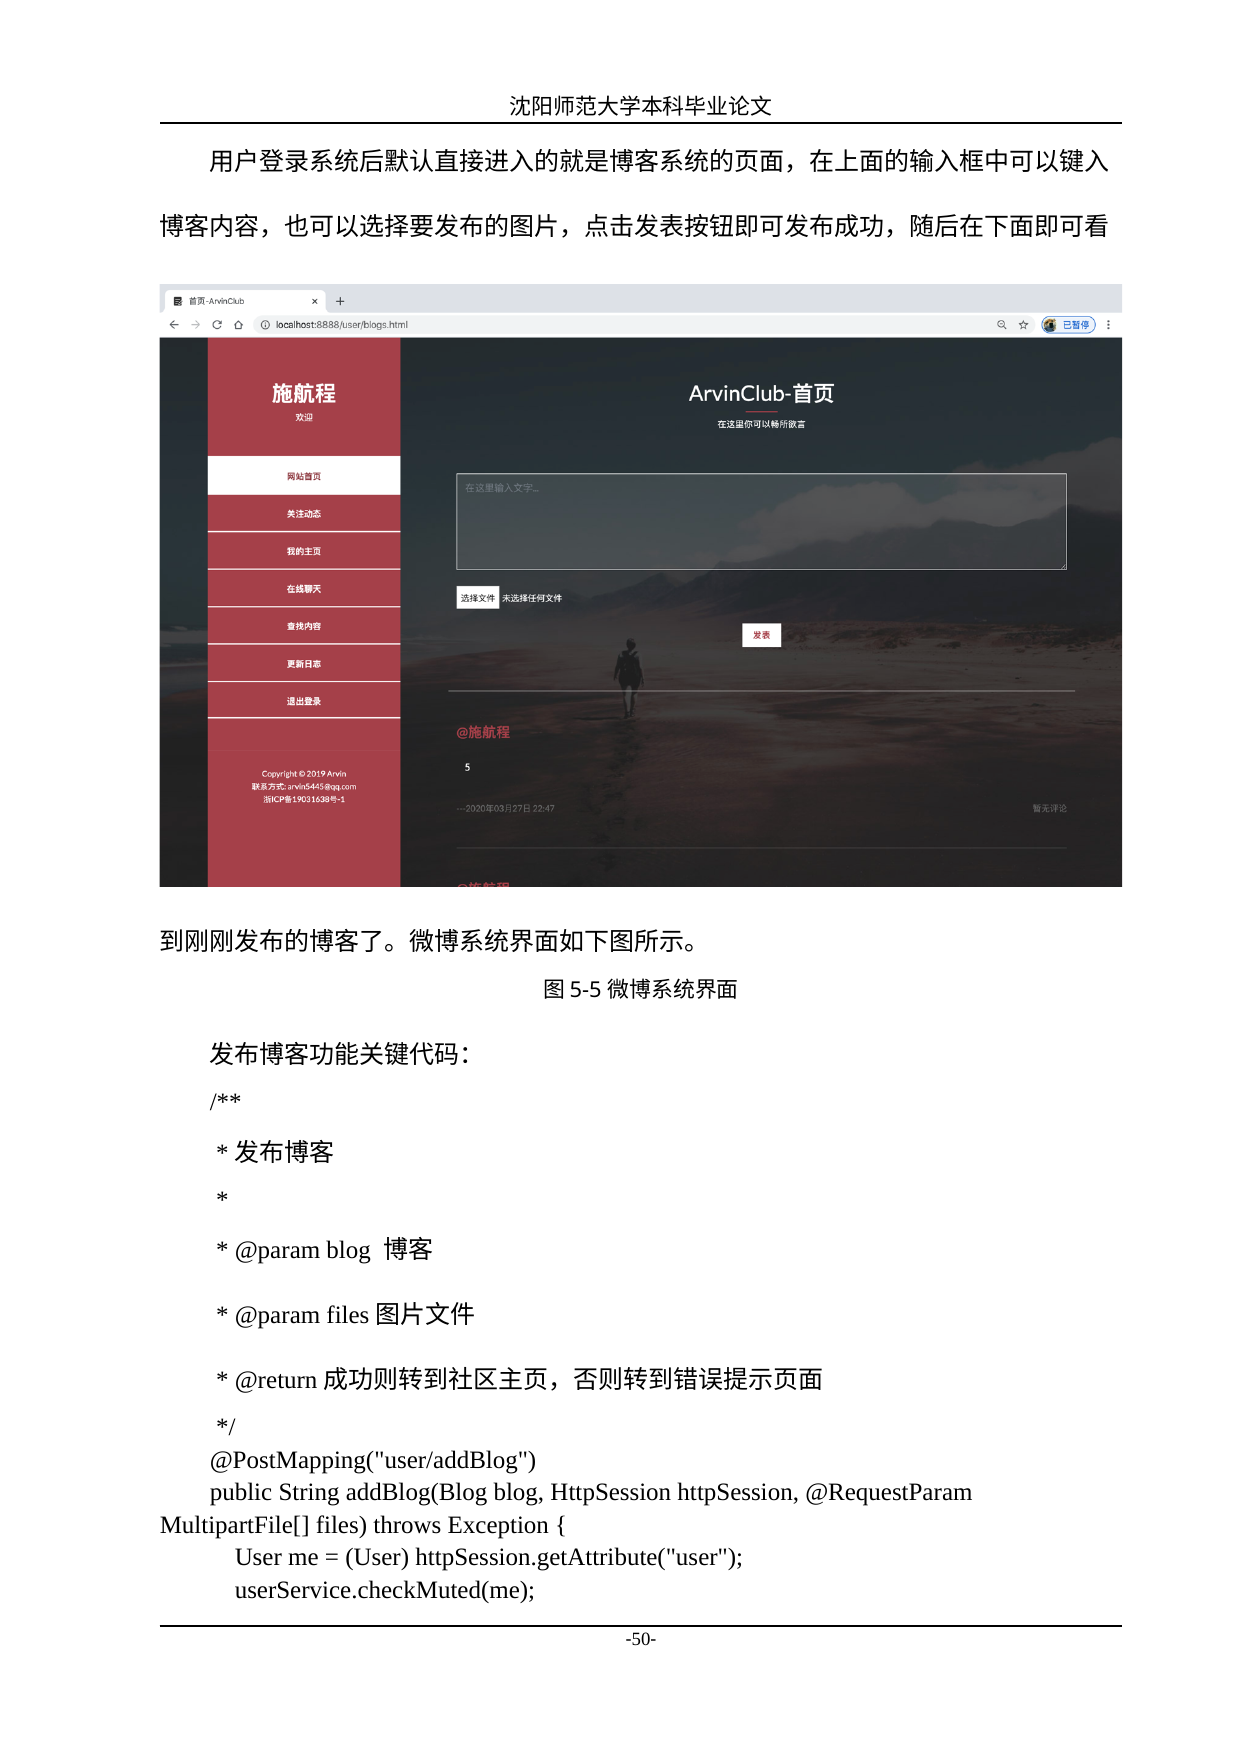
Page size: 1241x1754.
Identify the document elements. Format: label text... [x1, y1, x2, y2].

text */ [159, 1411, 1122, 1443]
text /** [159, 1086, 1122, 1118]
text 发布博客功能关键代码： [159, 1021, 1122, 1086]
text 用户登录系统后默认直接进入的就是博客系统的页面，在上面的输入框中可以键入博客内容，也可以选择要发布的图片，点击发表按钮即可发布成功，随后在下面即可看到刚刚发布的博客了。微博系统界面如下图所示。 [159, 127, 1122, 284]
text 图5-5 微博系统界面 [159, 972, 1122, 1005]
text public String addBlog(Blog blog, HttpSession httpSession, @RequestParam MultipartFile[] files) throws Exception { [159, 1476, 1122, 1541]
picture [159, 284, 1123, 887]
text 用户登录系统后默认直接进入的就是博客系统的页面，在上面的输入框中可以键入博客内容，也可以选择要发布的图片，点击发表按钮即可发布成功，随后在下面即可看到刚刚发布的博客了。微博系统界面如下图所示。 [159, 887, 1122, 972]
text userService.checkMuted(me); [159, 1573, 1122, 1606]
text * @return 成功则转到社区主页，否则转到错误提示页面 [159, 1346, 1122, 1411]
text * 发布博客 [159, 1118, 1122, 1183]
text * [159, 1183, 1122, 1216]
text * @param blog 博客 [159, 1216, 1122, 1281]
text * @param files 图片文件 [159, 1281, 1122, 1346]
text User me = (User) httpSession.getAttribute("user"); [159, 1541, 1122, 1573]
text @PostMapping("user/addBlog") [159, 1443, 1122, 1476]
